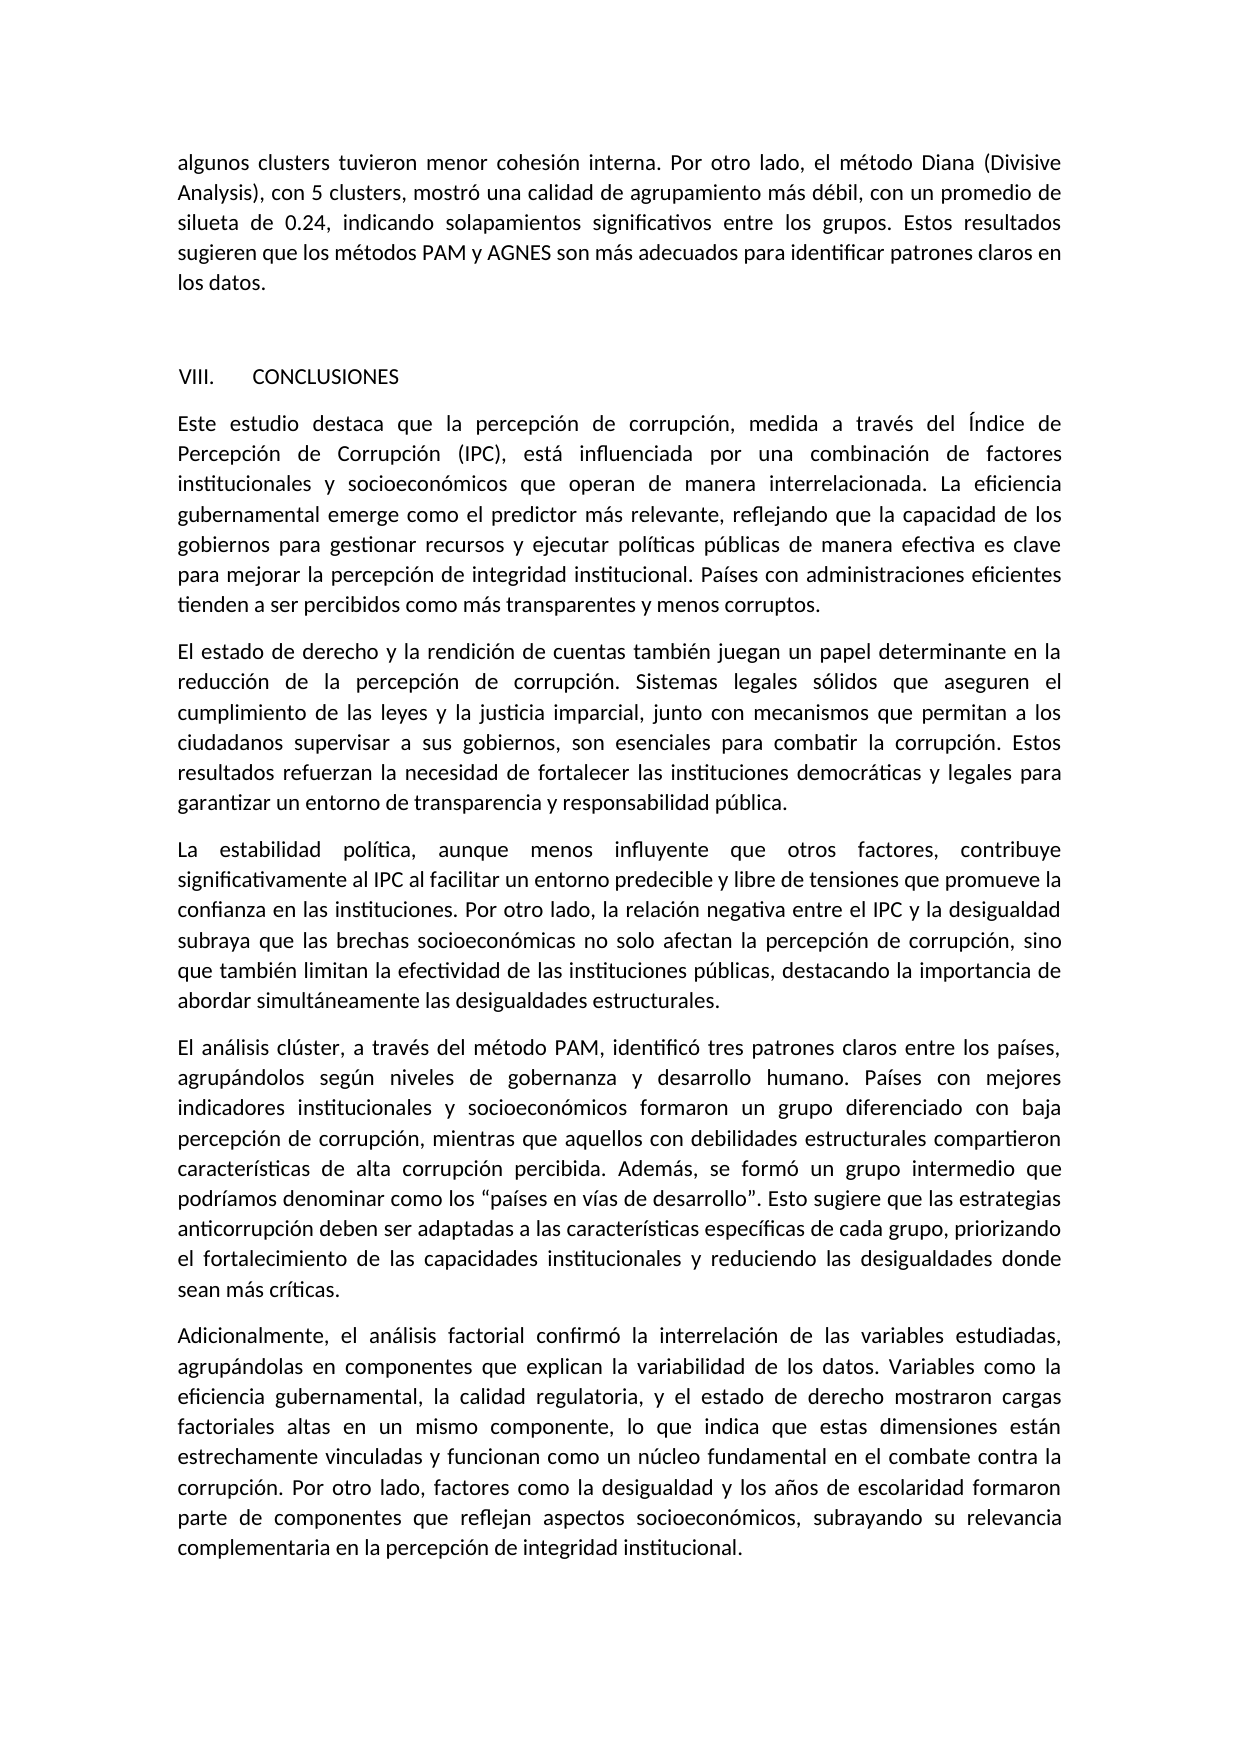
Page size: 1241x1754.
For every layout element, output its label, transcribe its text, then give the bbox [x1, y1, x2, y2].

text El análisis clúster, a través del método PAM, identificó tres patrones claros entre los países, agrupándolos según niveles de gobernanza y desarrollo humano. Países con mejores indicadores institucionales y socioeconómicos formaron un grupo diferenciado con baja percepción de corrupción, mientras que aquellos con debilidades estructurales compartieron características de alta corrupción percibida. Además, se formó un grupo intermedio que podríamos denominar como los “países en vías de desarrollo”. Esto sugiere que las estrategias anticorrupción deben ser adaptadas a las características específicas de cada grupo, priorizando el fortalecimiento de las capacidades institucionales y reduciendo las desigualdades donde sean más críticas. [177, 1033, 1063, 1303]
text El estado de derecho y la rendición de cuentas también juegan un papel determinante en la reducción de la percepción de corrupción. Sistemas legales sólidos que aseguren el cumplimiento de las leyes y la justicia imparcial, junto con mecanismos que permitan a los ciudadanos supervisar a sus gobiernos, son esenciales para combatir la corrupción. Estos resultados refuerzan la necesidad de fortalecer las instituciones democráticas y legales para garantizar un entorno de transparencia y responsabilidad pública. [177, 637, 1063, 816]
text La estabilidad política, aunque menos influyente que otros factores, contribuye significativamente al IPC al facilitar un entorno predecible y libre de tensiones que promueve la confianza en las instituciones. Por otro lado, la relación negativa entre el IPC y la desigualdad subraya que las brechas socioeconómicas no solo afectan la percepción de corrupción, sino que también limitan la efectividad de las instituciones públicas, destacando la importancia de abordar simultáneamente las desigualdades estructurales. [177, 835, 1063, 1014]
list CONCLUSIONES [215, 362, 1063, 390]
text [177, 148, 1063, 296]
text Adicionalmente, el análisis factorial confirmó la interrelación de las variables estudiadas, agrupándolas en componentes que explican la variabilidad de los datos. Variables como la eficiencia gubernamental, la calidad regulatoria, y el estado de derecho mostraron cargas factoriales altas en un mismo componente, lo que indica que estas dimensiones están estrechamente vinculadas y funcionan como un núcleo fundamental en el combate contra la corrupción. Por otro lado, factores como la desigualdad y los años de escolaridad formaron parte de componentes que reflejan aspectos socioeconómicos, subrayando su relevancia complementaria en la percepción de integridad institucional. [177, 1322, 1063, 1561]
text Este estudio destaca que la percepción de corrupción, medida a través del Índice de Percepción de Corrupción (IPC), está influenciada por una combinación de factores institucionales y socioeconómicos que operan de manera interrelacionada. La eficiencia gubernamental emerge como el predictor más relevante, reflejando que la capacidad de los gobiernos para gestionar recursos y ejecutar políticas públicas de manera efectiva es clave para mejorar la percepción de integridad institucional. Países con administraciones eficientes tienden a ser percibidos como más transparentes y menos corruptos. [177, 409, 1063, 618]
